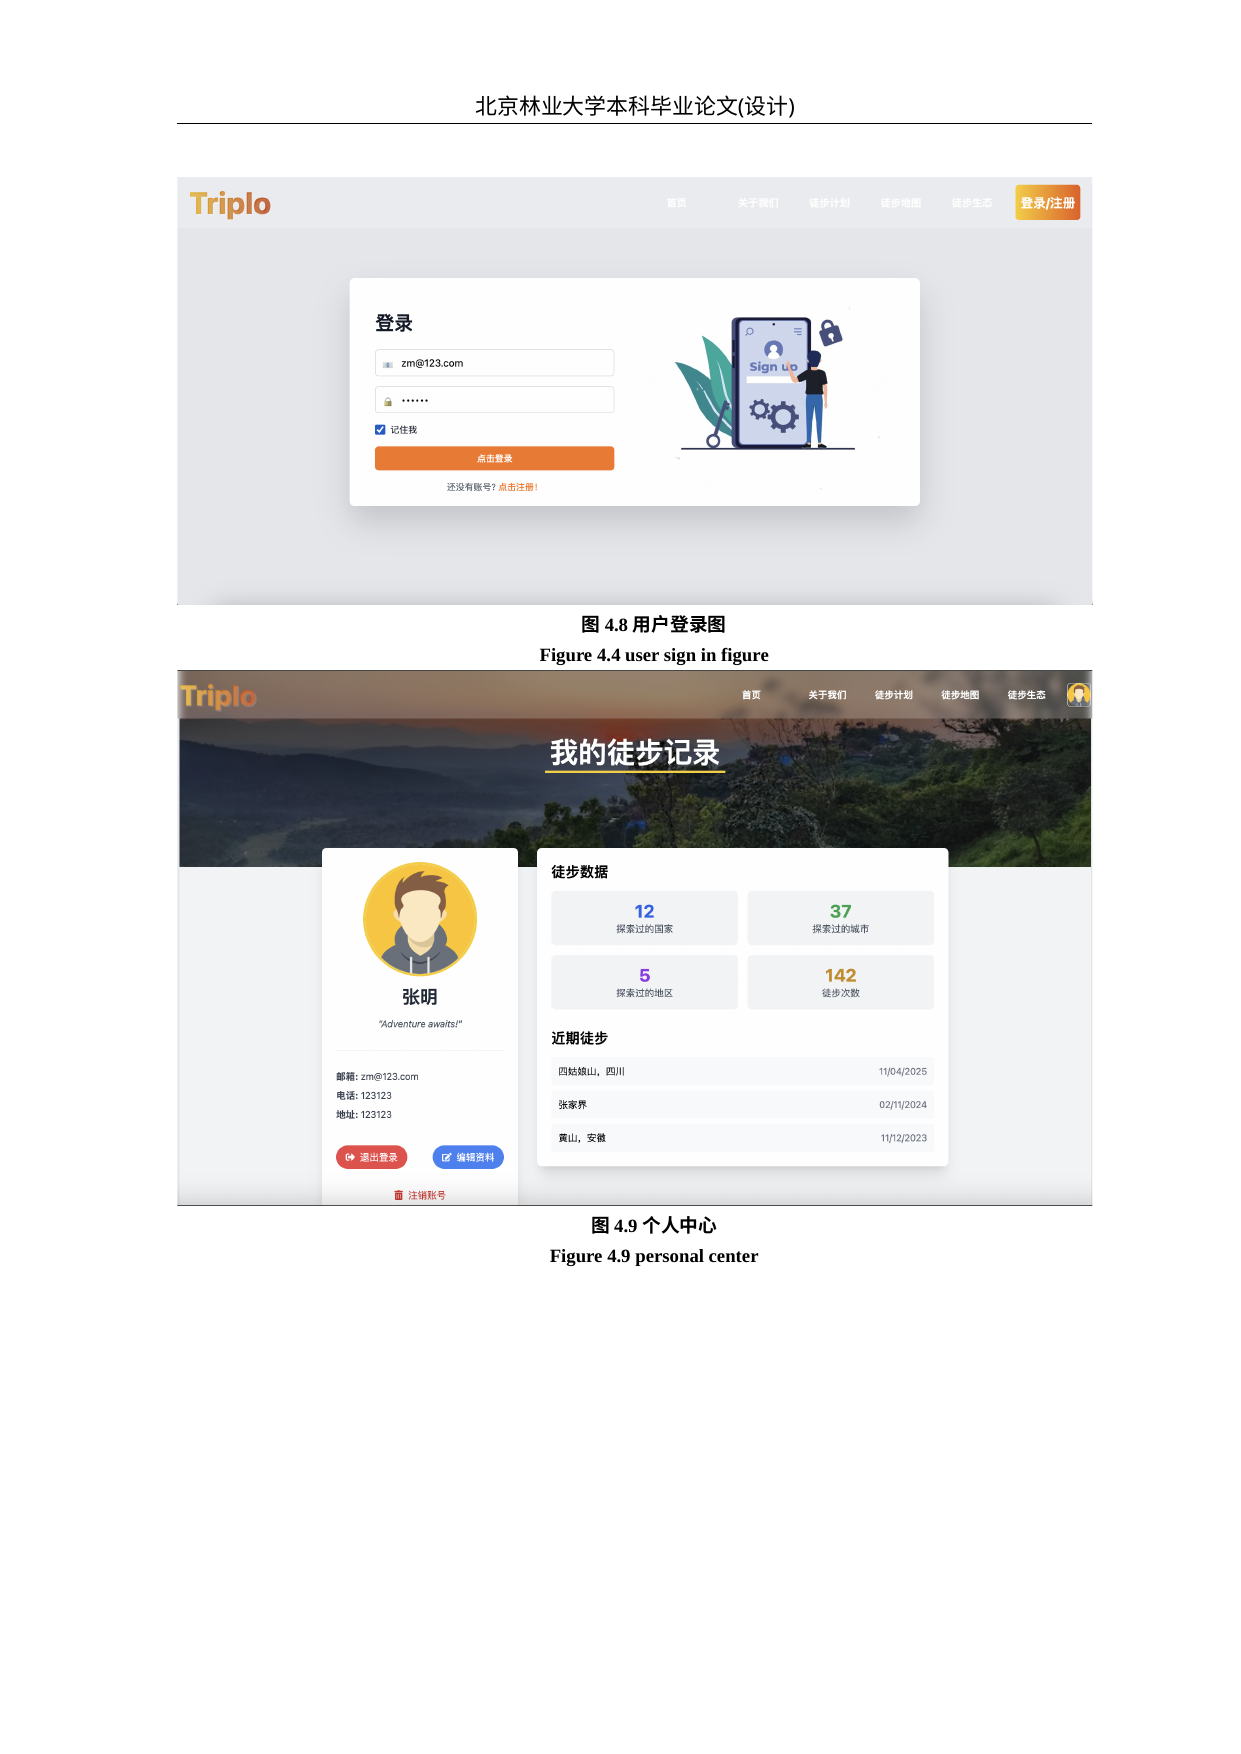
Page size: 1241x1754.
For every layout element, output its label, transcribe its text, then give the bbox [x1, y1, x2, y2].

text 图 4.8 用户登录图 [177, 610, 1092, 637]
picture [177, 670, 1093, 1206]
text Figure 4.9 personal center [177, 1245, 1092, 1267]
picture [177, 177, 1093, 605]
text 图 4.9 个人中心 [177, 1211, 1092, 1238]
